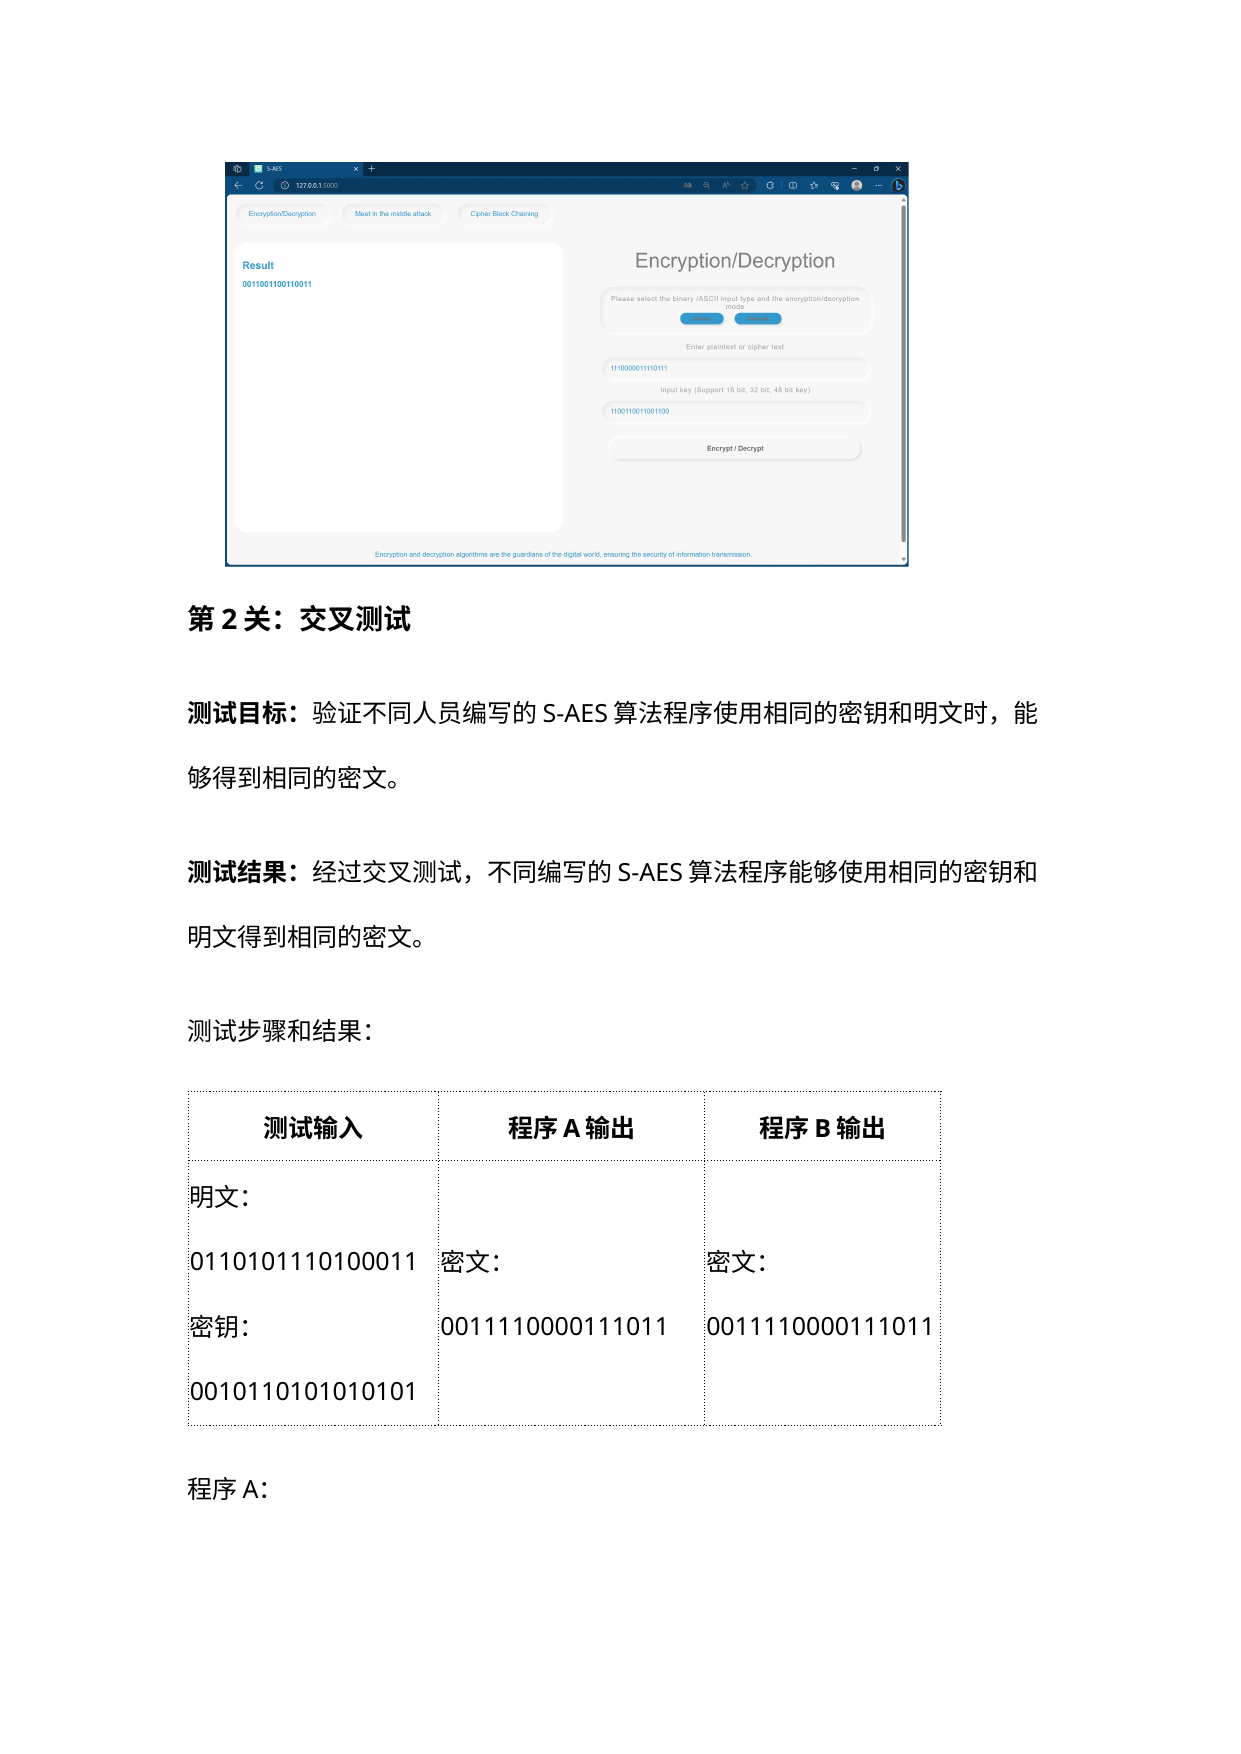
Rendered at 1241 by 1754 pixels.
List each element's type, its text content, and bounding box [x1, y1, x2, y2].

table_header 程序B输出 [704, 1091, 941, 1160]
text 第2关：交叉测试 [187, 584, 1053, 649]
table_cell 密文：0011110000111011 [704, 1160, 941, 1424]
picture [225, 162, 909, 567]
text 测试结果：经过交叉测试，不同编写的S-AES算法程序能够使用相同的密钥和明文得到相同的密文。 [187, 838, 1053, 968]
text 测试目标：验证不同人员编写的S-AES算法程序使用相同的密钥和明文时，能够得到相同的密文。 [187, 679, 1053, 809]
text 程序A： [187, 1455, 1053, 1520]
table_header 测试输入 [188, 1091, 438, 1160]
text 测试步骤和结果： [187, 997, 1053, 1062]
table_header 程序A输出 [439, 1091, 704, 1160]
table_cell 明文： 0110101110100011 密钥：0010110101010101 [188, 1160, 438, 1424]
table_cell 密文：0011110000111011 [439, 1160, 704, 1424]
